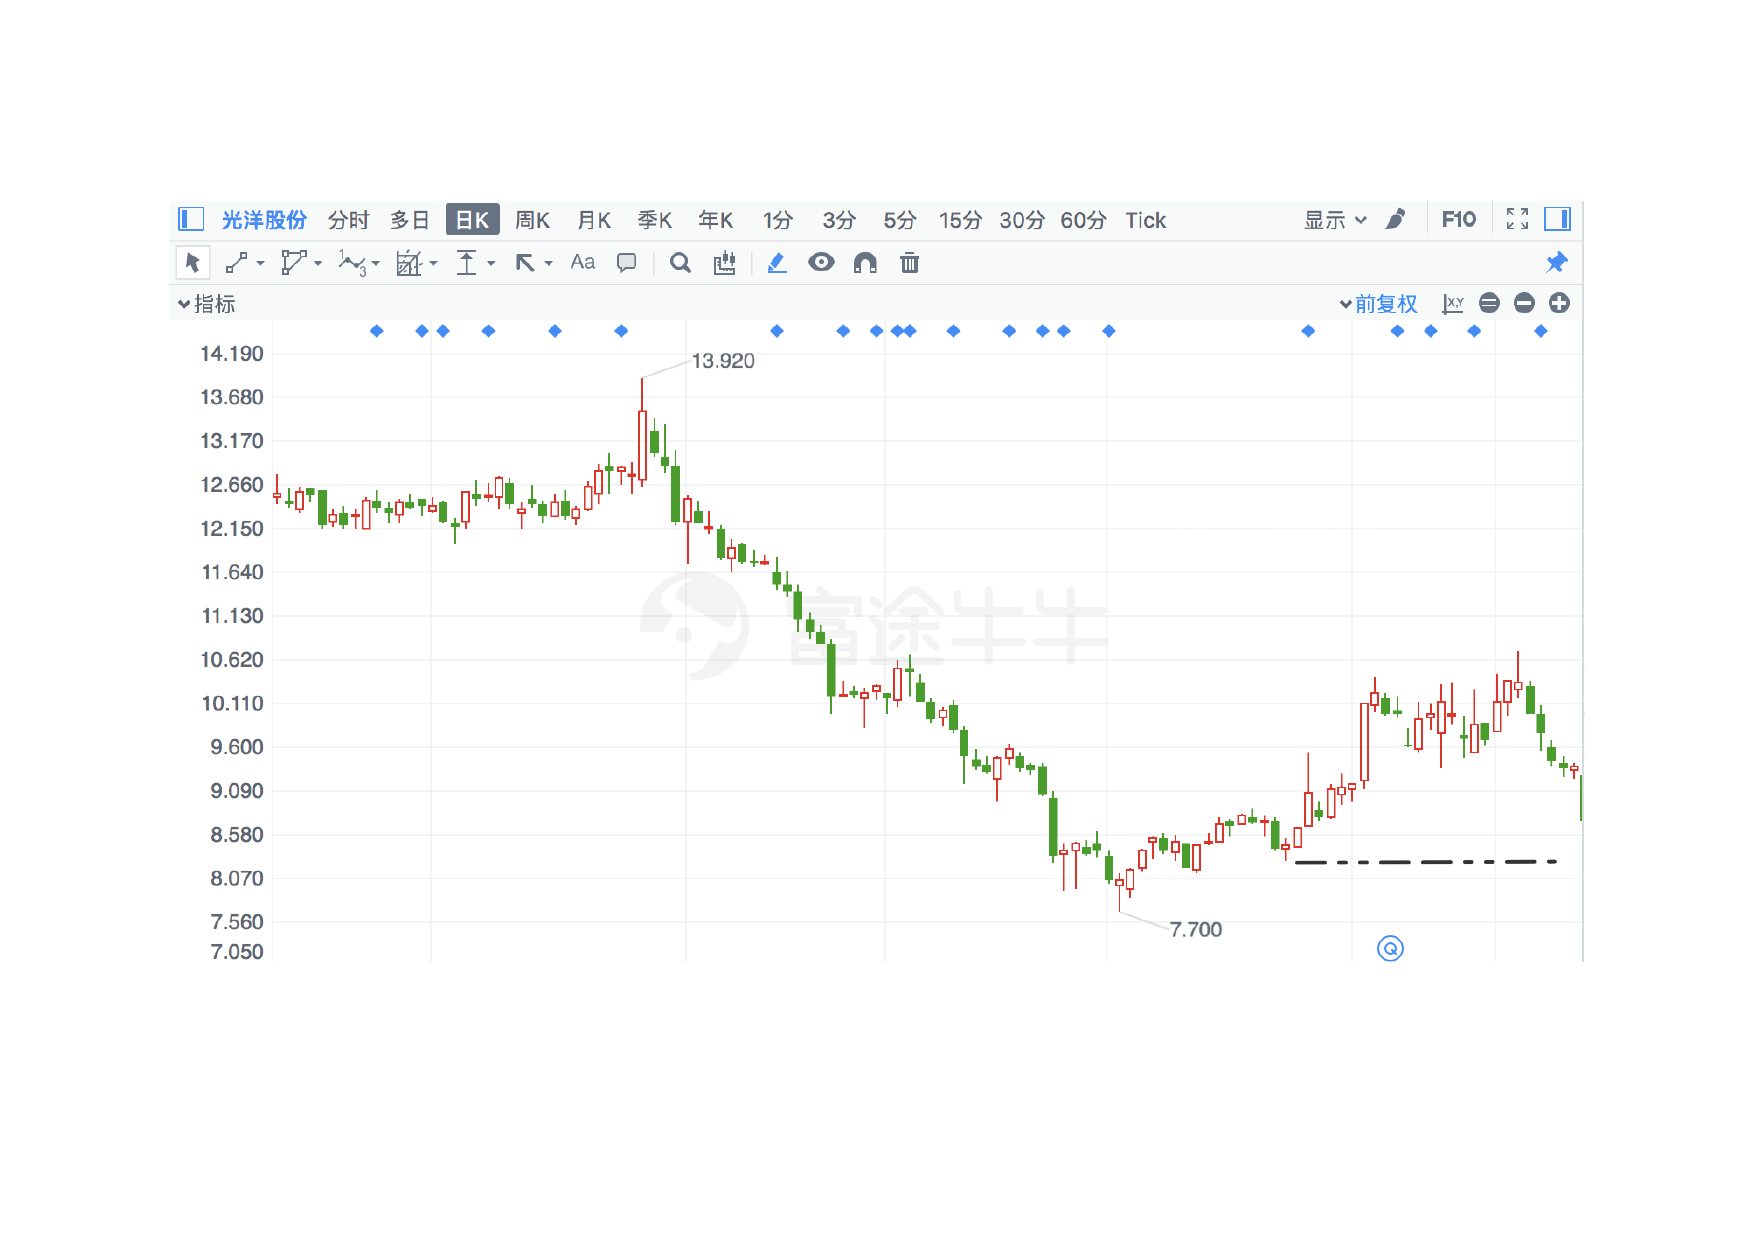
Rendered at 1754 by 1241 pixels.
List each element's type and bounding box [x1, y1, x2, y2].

picture [169, 201, 1585, 962]
